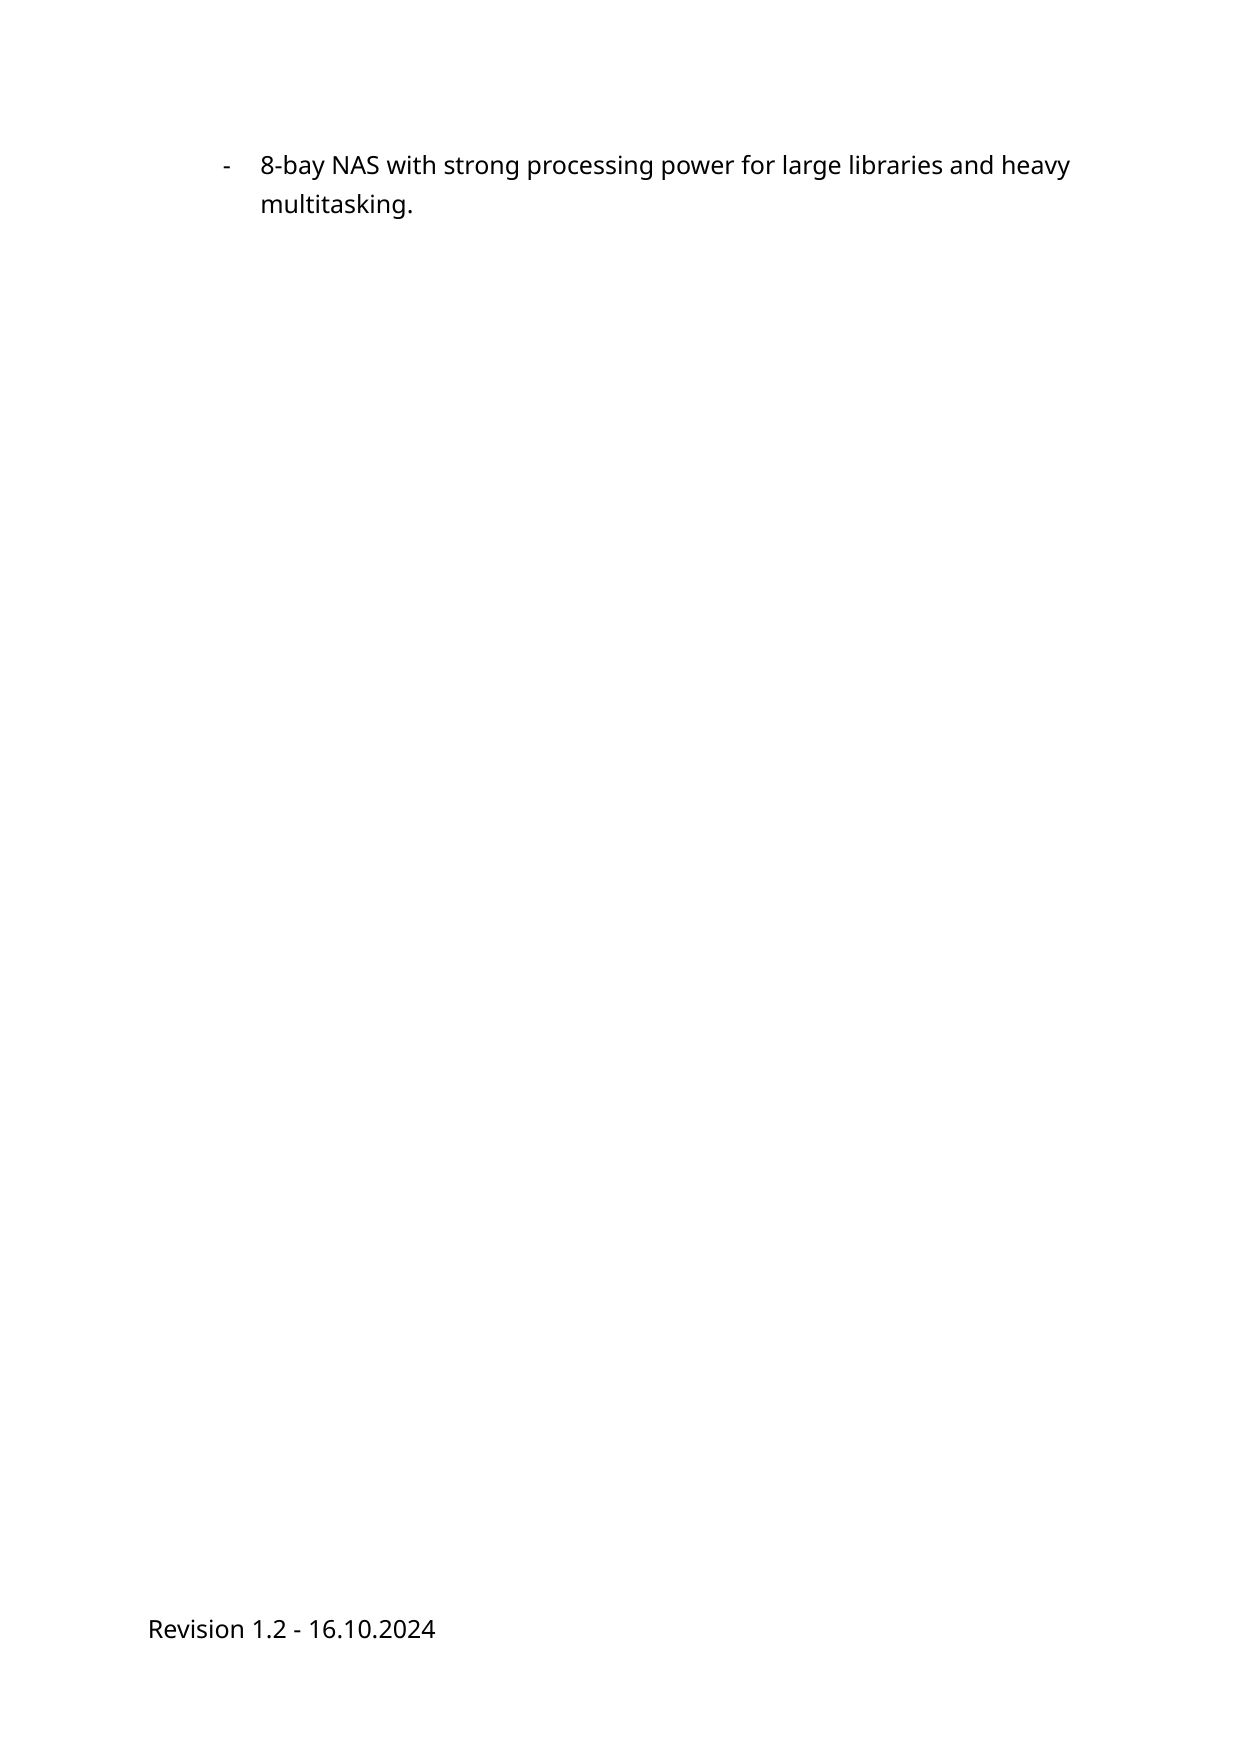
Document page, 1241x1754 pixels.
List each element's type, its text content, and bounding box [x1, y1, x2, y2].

list 8-bay NAS with strong processing power for large libraries and heavy multitasking. [223, 148, 1093, 221]
